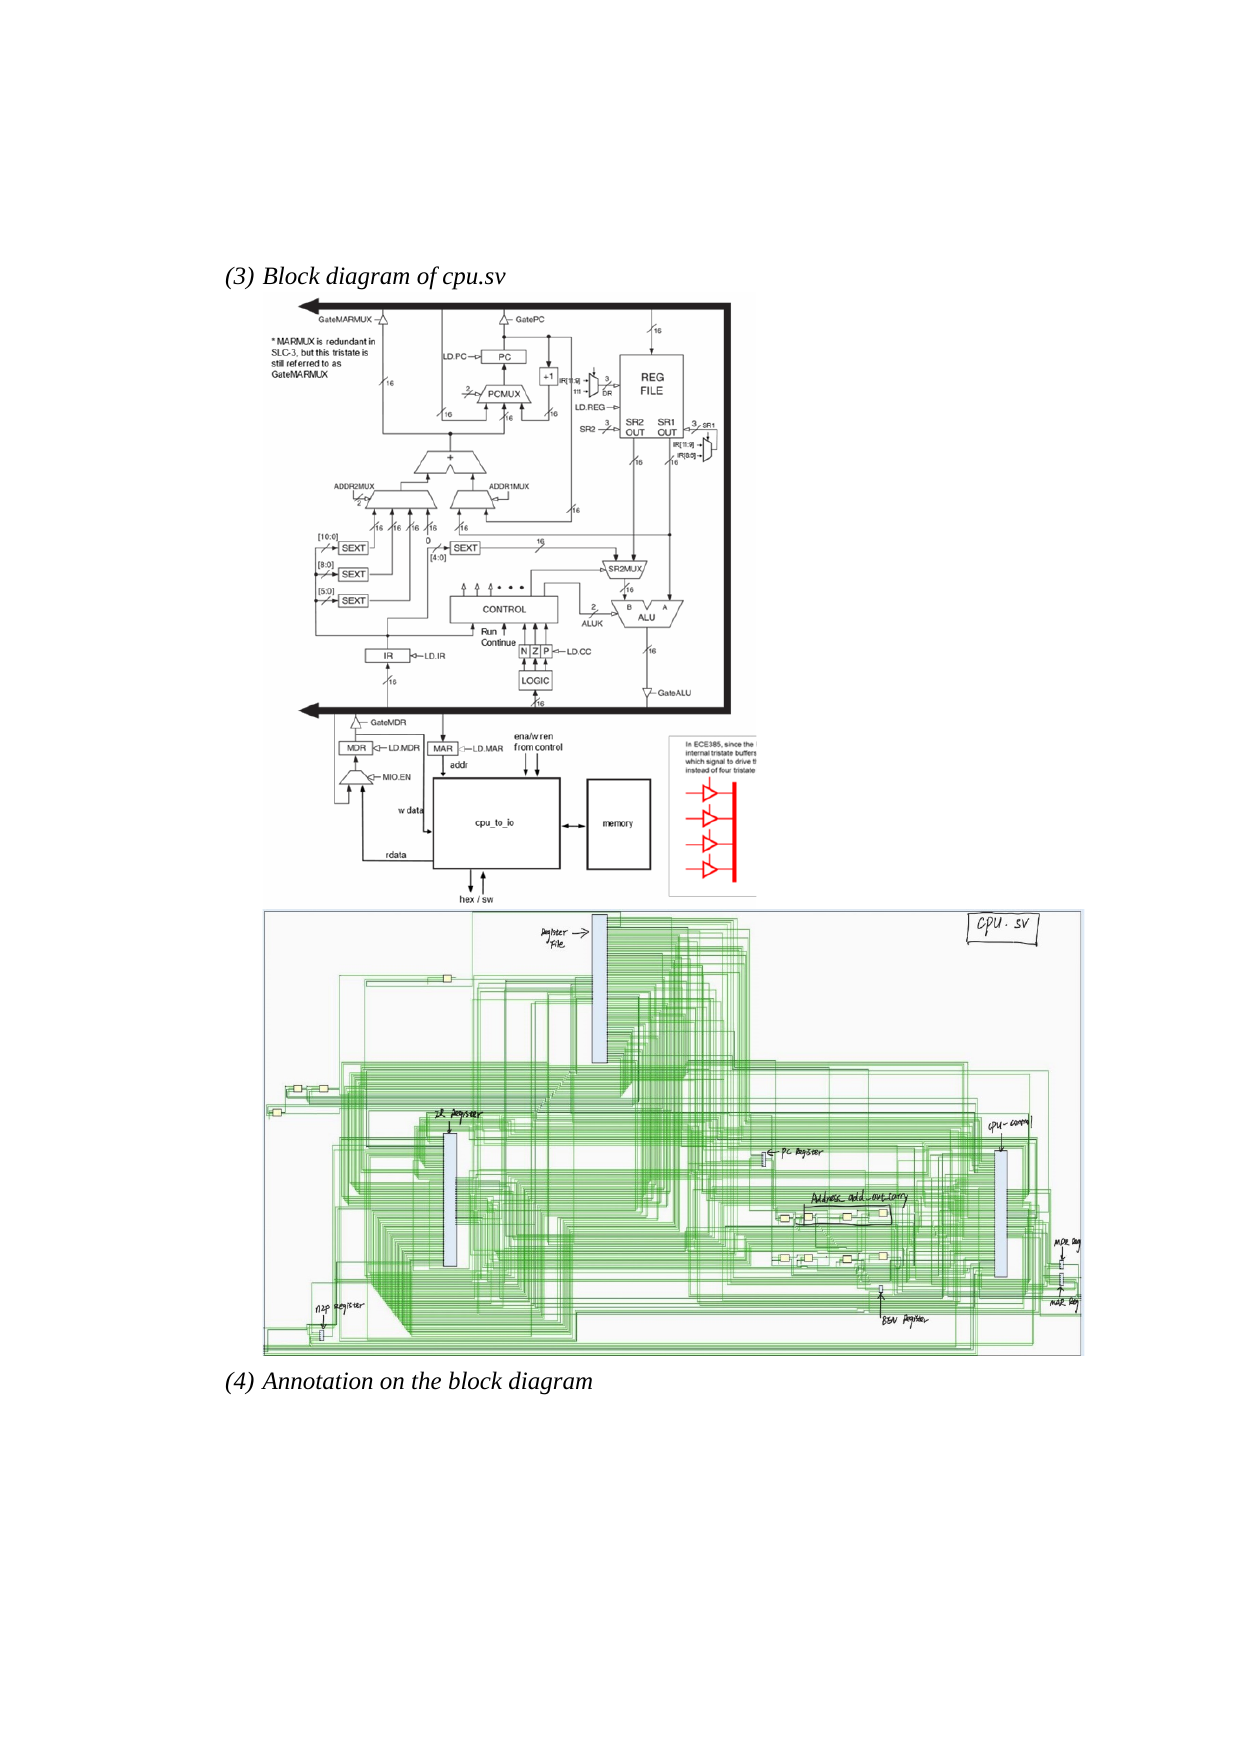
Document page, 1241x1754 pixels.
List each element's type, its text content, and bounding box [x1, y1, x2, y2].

list Block diagram of cpu.sv [225, 259, 1053, 292]
list Annotation on the block diagram [225, 1364, 1053, 1397]
picture [262, 292, 1085, 1356]
